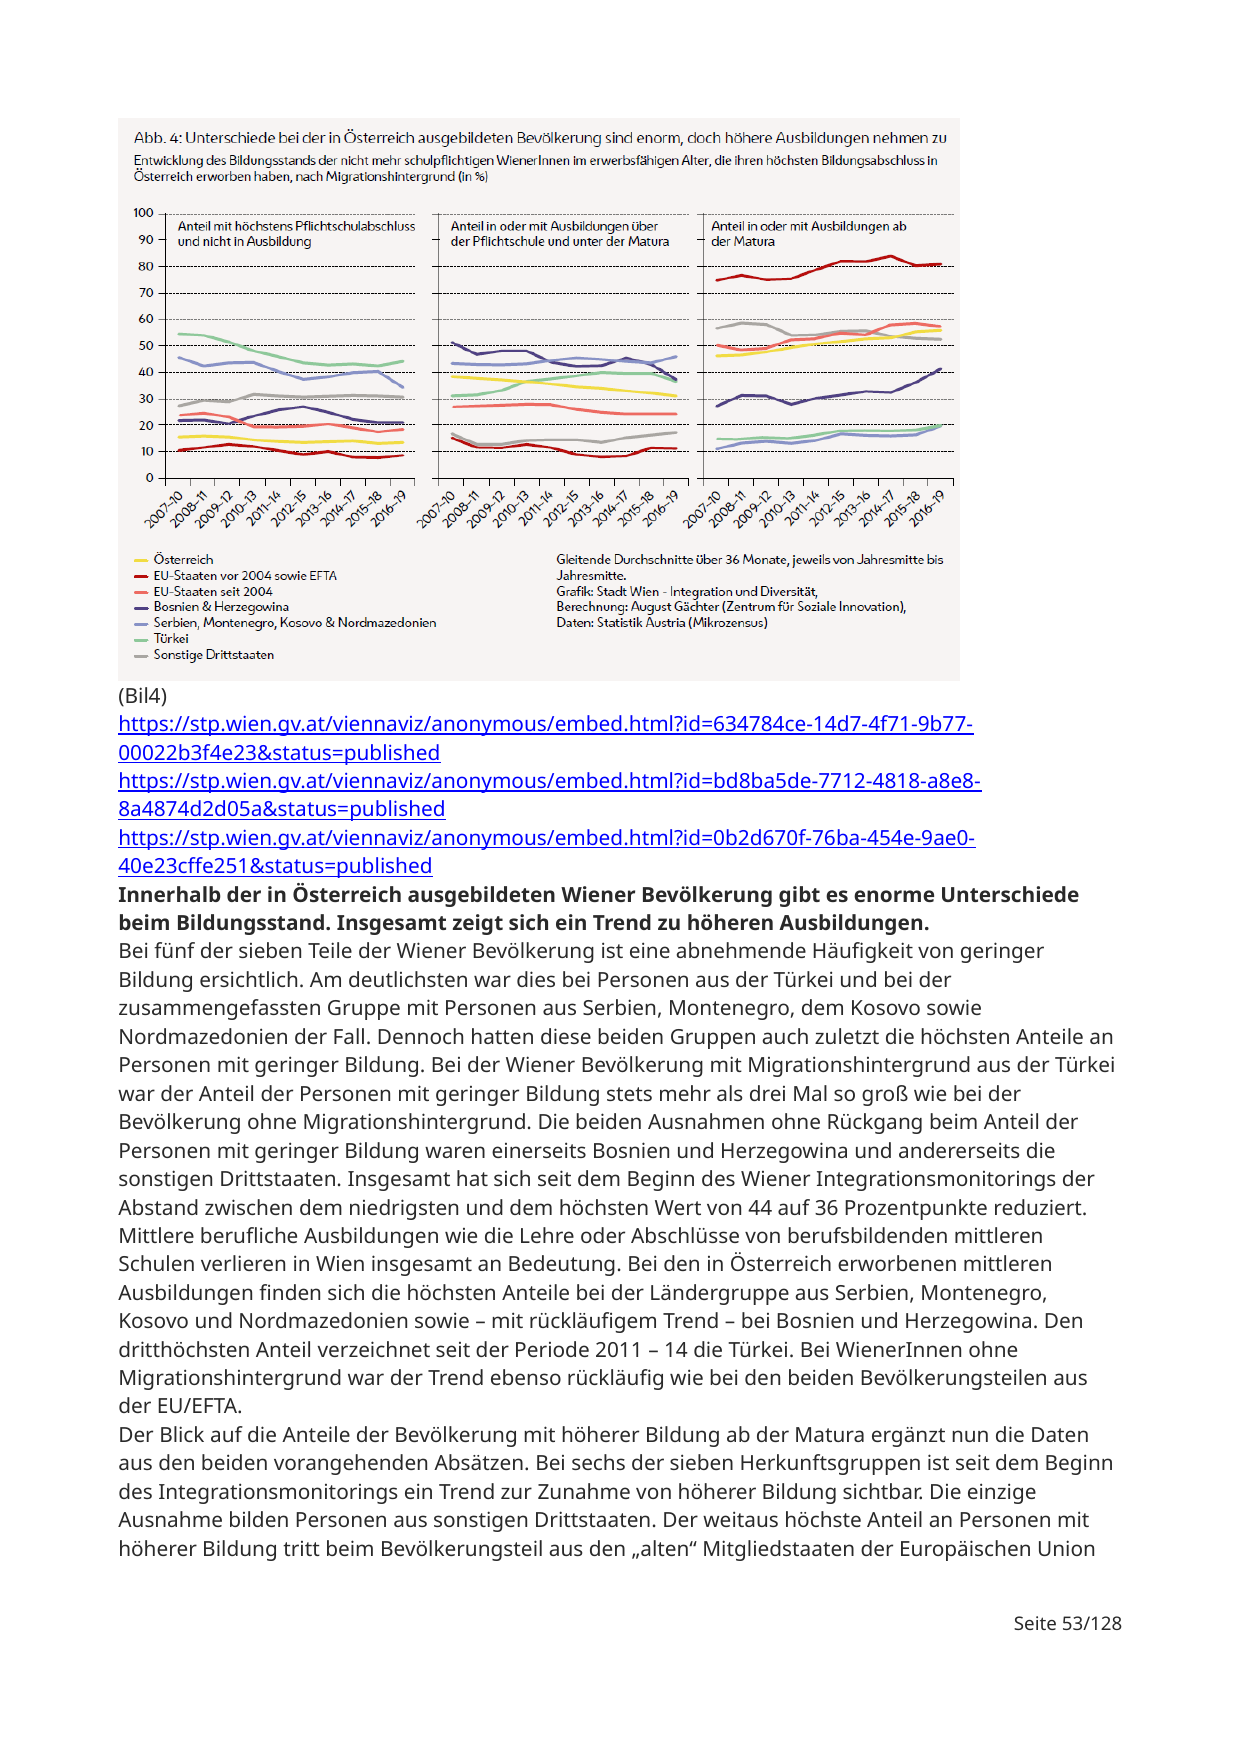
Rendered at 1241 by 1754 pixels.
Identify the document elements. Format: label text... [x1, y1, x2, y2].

text Innerhalb der in Österreich ausgebildeten Wiener Bevölkerung gibt es enorme Unterschiede beim Bildungsstand. Insgesamt zeigt sich ein Trend zu höheren Ausbildungen. [118, 880, 1122, 937]
text Mittlere berufliche Ausbildungen wie die Lehre oder Abschlüsse von berufsbildenden mittleren Schulen verlieren in Wien insgesamt an Bedeutung. Bei den in Österreich erworbenen mittleren Ausbildungen finden sich die höchsten Anteile bei der Ländergruppe aus Serbien, Montenegro, Kosovo und Nordmazedonien sowie – mit rückläufigem Trend – bei Bosnien und Herzegowina. Den dritthöchsten Anteil verzeichnet seit der Periode 2011 – 14 die Türkei. Bei WienerInnen ohne Migrationshintergrund war der Trend ebenso rückläufig wie bei den beiden Bevölkerungsteilen aus der EU/EFTA. [118, 1221, 1122, 1420]
text https://stp.wien.gv.at/viennaviz/anonymous/embed.html?id=634784ce-14d7-4f71-9b77-00022b3f4e23&status=published [118, 709, 1122, 766]
text https://stp.wien.gv.at/viennaviz/anonymous/embed.html?id=bd8ba5de-7712-4818-a8e8-8a4874d2d05a&status=published [118, 766, 1122, 823]
picture [118, 118, 960, 681]
text (Bil4) [118, 681, 1122, 709]
text https://stp.wien.gv.at/viennaviz/anonymous/embed.html?id=0b2d670f-76ba-454e-9ae0-40e23cffe251&status=published [118, 823, 1122, 880]
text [118, 1420, 1122, 1562]
text Bei fünf der sieben Teile der Wiener Bevölkerung ist eine abnehmende Häufigkeit von geringer Bildung ersichtlich. Am deutlichsten war dies bei Personen aus der Türkei und bei der zusammengefassten Gruppe mit Personen aus Serbien, Montenegro, dem Kosovo sowie Nordmazedonien der Fall. Dennoch hatten diese beiden Gruppen auch zuletzt die höchsten Anteile an Personen mit geringer Bildung. Bei der Wiener Bevölkerung mit Migrationshintergrund aus der Türkei war der Anteil der Personen mit geringer Bildung stets mehr als drei Mal so groß wie bei der Bevölkerung ohne Migrationshintergrund. Die beiden Ausnahmen ohne Rückgang beim Anteil der Personen mit geringer Bildung waren einerseits Bosnien und Herzegowina und andererseits die sonstigen Drittstaaten. Insgesamt hat sich seit dem Beginn des Wiener Integrationsmonitorings der Abstand zwischen dem niedrigsten und dem höchsten Wert von 44 auf 36 Prozentpunkte reduziert. [118, 937, 1122, 1221]
